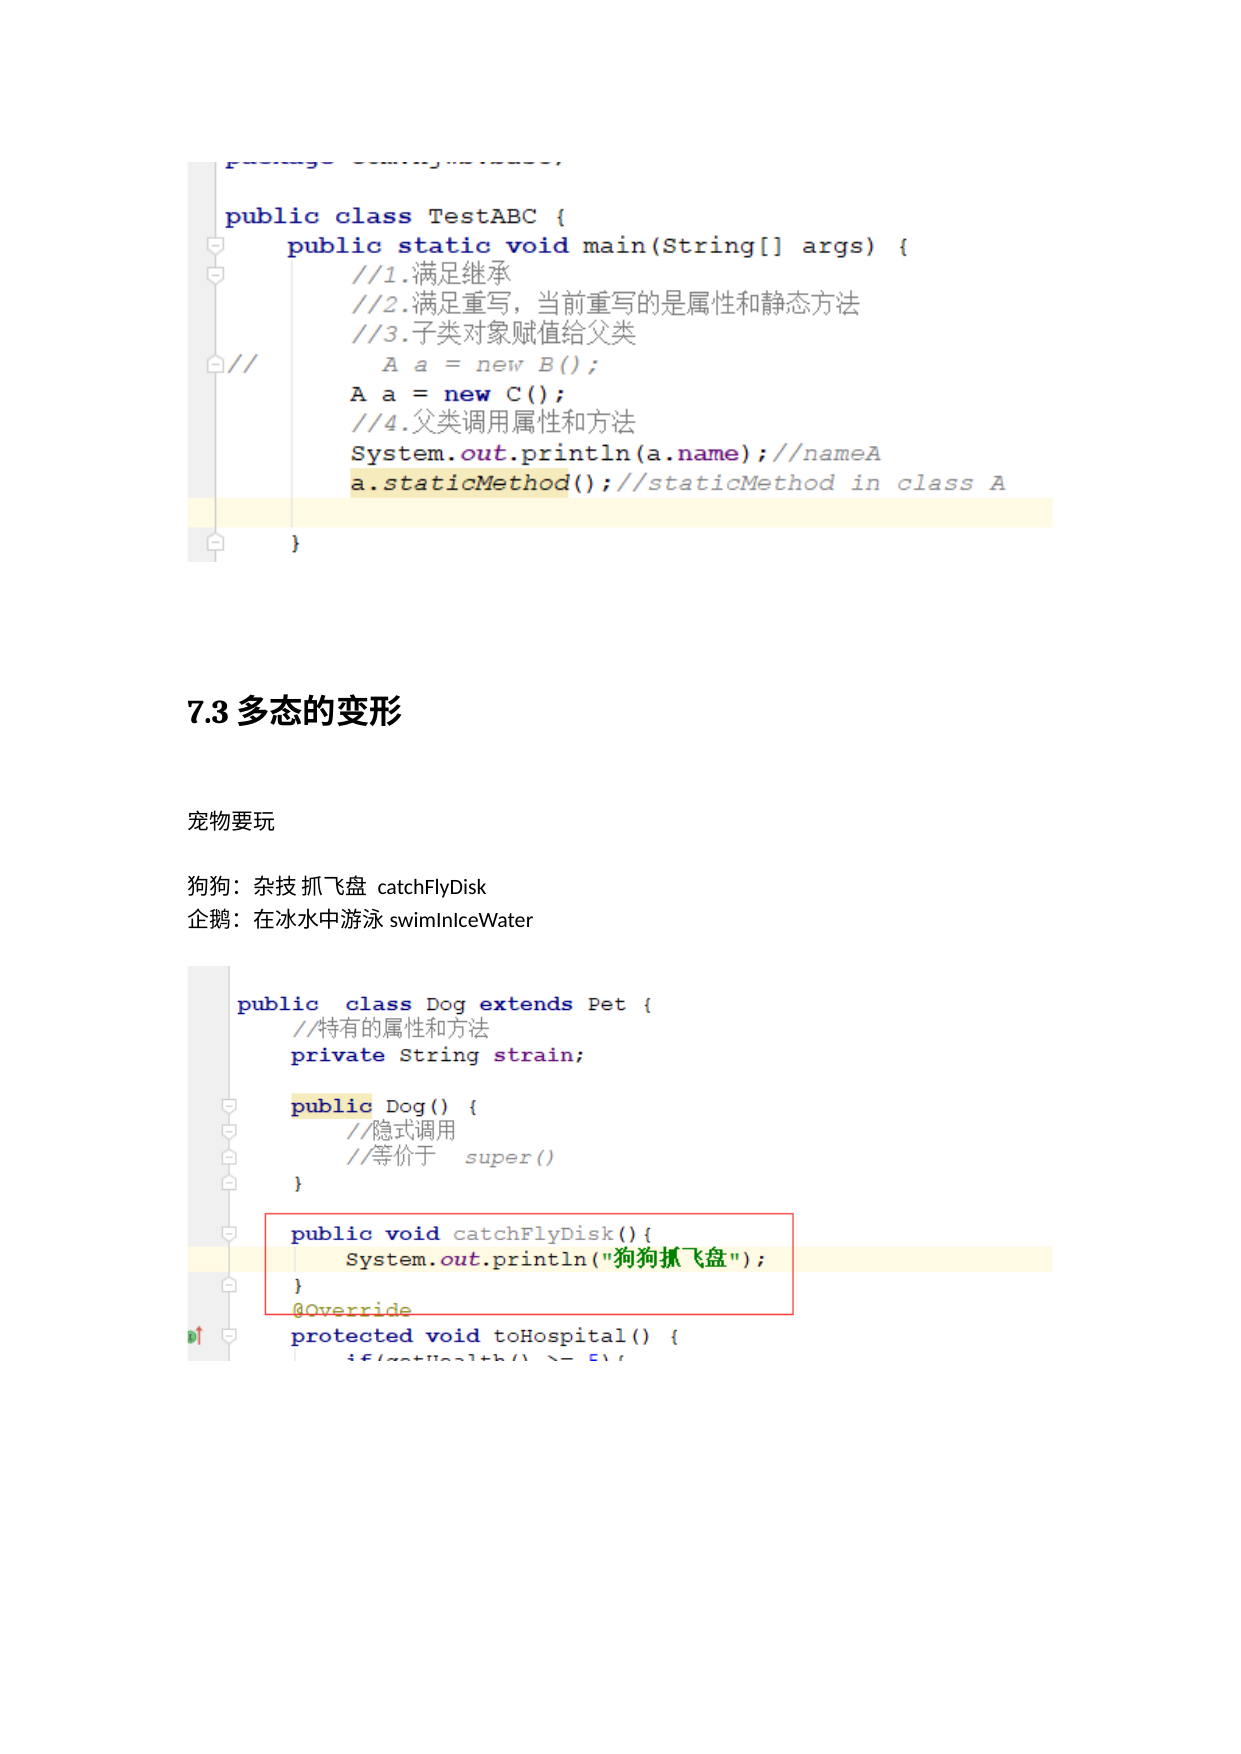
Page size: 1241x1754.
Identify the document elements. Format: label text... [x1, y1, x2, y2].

subtitle 7.3 多态的变形 [187, 677, 1053, 742]
text 企鹅：在冰水中游泳 swimInIceWater [187, 901, 1053, 934]
text 狗狗：杂技 抓飞盘 catchFlyDisk [187, 869, 1053, 901]
picture [187, 966, 1053, 1361]
picture [187, 162, 1053, 562]
text 宠物要玩 [187, 804, 1053, 836]
